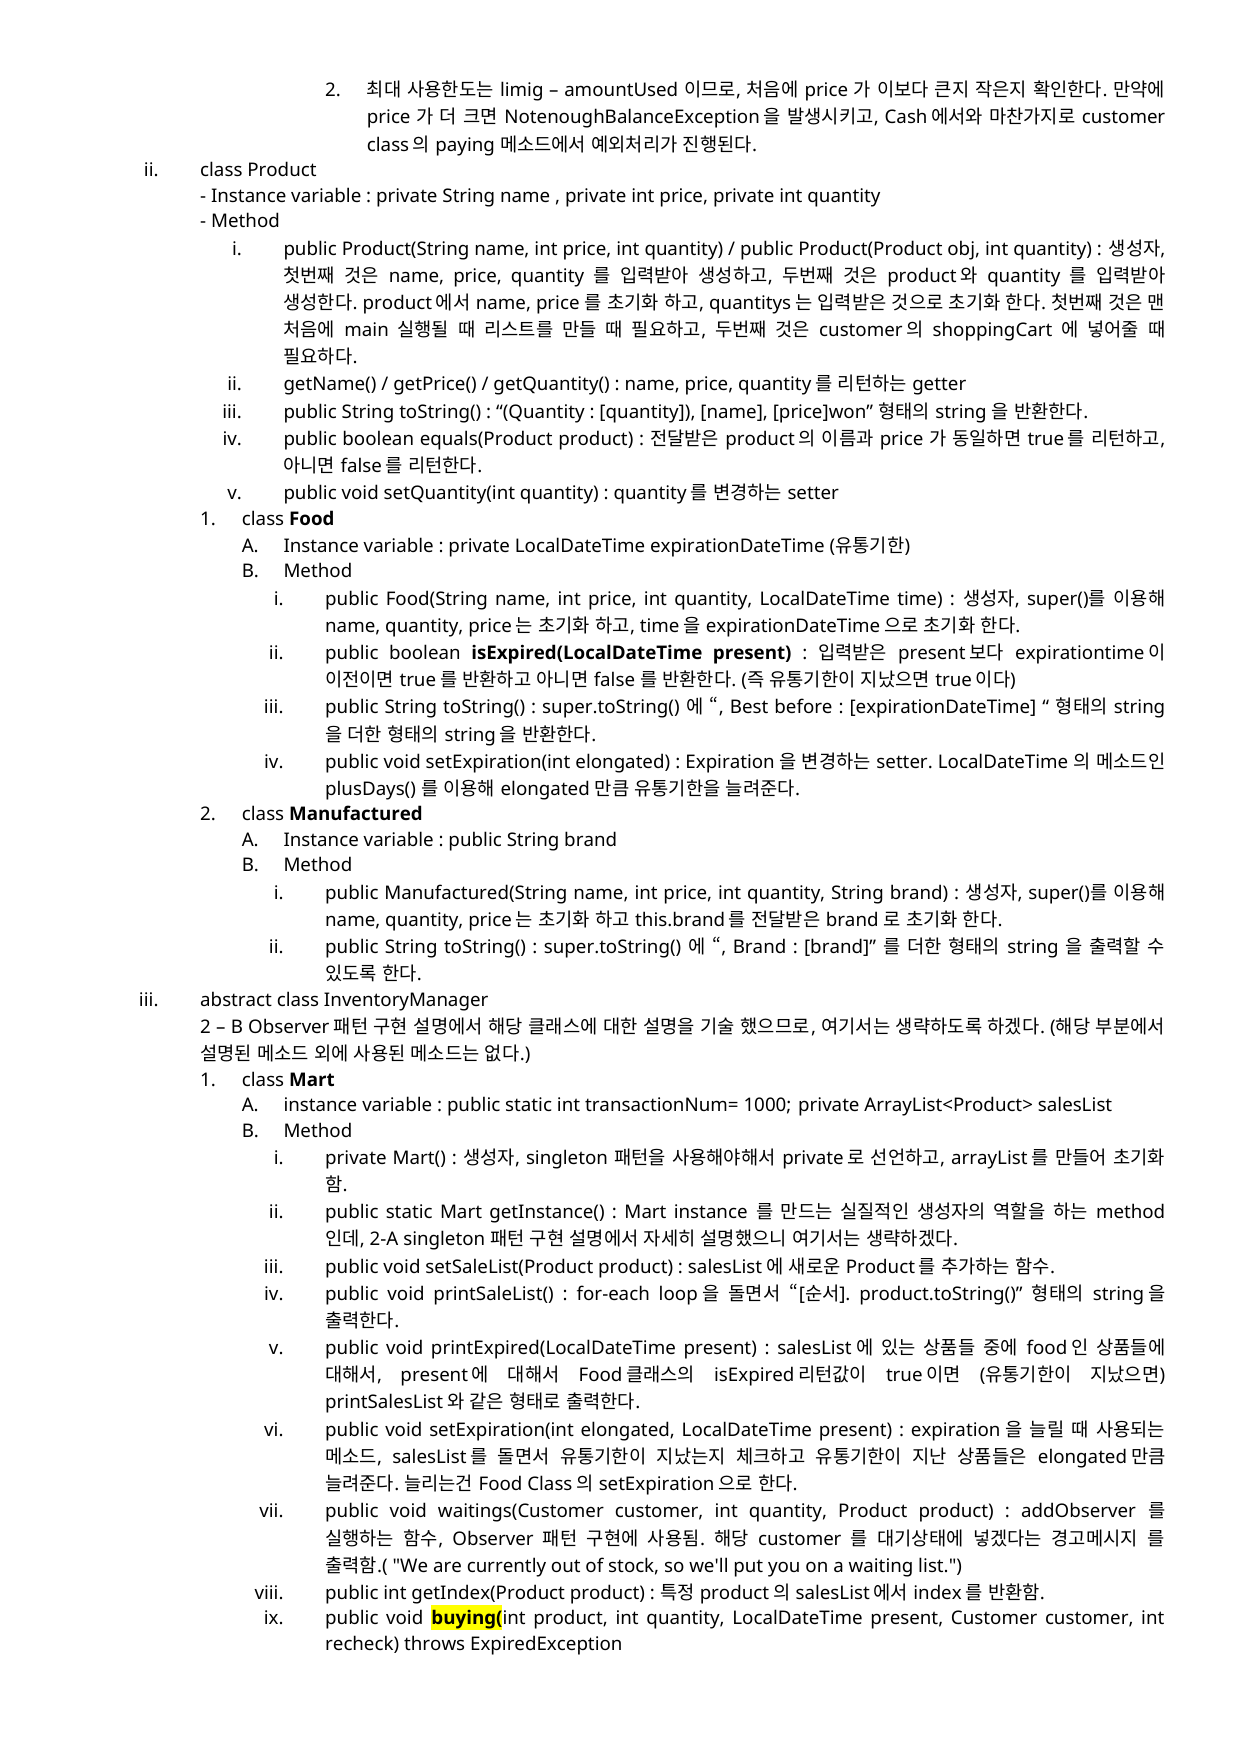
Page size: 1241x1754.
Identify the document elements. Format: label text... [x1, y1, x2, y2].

list getName() / getPrice() / getQuantity() : name, price, quantity를 리턴하는 getter [242, 369, 1165, 396]
list public void waitings(Customer customer, int quantity, Product product) : addObserver 를 실행하는 함수, Observer 패턴 구현에 사용됨. 해당 customer 를 대기상태에 넣겠다는 경고메시지 를 출력함.( "We are currently out of stock, so we'll put you on a waiting list.") [283, 1496, 1165, 1577]
list public void setExpiration(int elongated, LocalDateTime present) : expiration을 늘릴 때 사용되는 메소드, salesList를 돌면서 유통기한이 지났는지 체크하고 유통기한이 지난 상품들은 elongated만큼 늘려준다. 늘리는건 Food Class의 setExpiration으로 한다. [283, 1414, 1165, 1496]
text 2 – B Observer패턴 구현 설명에서 해당 클래스에 대한 설명을 기술 했으므로, 여기서는 생략하도록 하겠다. (해당 부분에서 설명된 메소드 외에 사용된 메소드는 없다.) [200, 1012, 1165, 1066]
list Method [242, 558, 1165, 583]
list public void setSaleList(Product product) : salesList에 새로운 Product를 추가하는 함수. [283, 1251, 1165, 1278]
text - Instance variable : private String name , private int price, private int quantity [200, 182, 1165, 208]
list Method [242, 852, 1165, 877]
list instance variable : public static int transactionNum= 1000; private ArrayList<Product> salesList [242, 1091, 1165, 1117]
list public Food(String name, int price, int quantity, LocalDateTime time) : 생성자, super()를 이용해 name, quantity, price는 초기화 하고, time을 expirationDateTime으로 초기화 한다. [283, 583, 1165, 638]
list abstract class InventoryManager [158, 986, 1165, 1012]
list public void setExpiration(int elongated) : Expiration을 변경하는 setter. LocalDateTime 의 메소드인 plusDays() 를 이용해 elongated 만큼 유통기한을 늘려준다. [283, 746, 1165, 801]
list Method [242, 1117, 1165, 1142]
list public String toString() : super.toString() 에 “, Best before : [expirationDateTime] “ 형태의 string 을 더한 형태의 string을 반환한다. [283, 692, 1165, 746]
list public void buying(int product, int quantity, LocalDateTime present, Customer customer, int recheck) throws ExpiredException [283, 1605, 1165, 1656]
list private Mart() : 생성자, singleton 패턴을 사용해야해서 private로 선언하고, arrayList를 만들어 초기화 함. [283, 1142, 1165, 1197]
list public void setQuantity(int quantity) : quantity를 변경하는 setter [242, 478, 1165, 505]
text - Method [200, 208, 1165, 233]
list class Mart [200, 1066, 1165, 1091]
list Instance variable : public String brand [242, 826, 1165, 852]
list 최대 사용한도는 limig – amountUsed 이므로, 처음에 price 가 이보다 큰지 작은지 확인한다. 만약에 price 가 더 크면 NotenoughBalanceException을 발생시키고, Cash에서와 마찬가지로 customer class의 paying 메소드에서 예외처리가 진행된다. [325, 75, 1165, 157]
list public static Mart getInstance() : Mart instance 를 만드는 실질적인 생성자의 역할을 하는 method 인데, 2-A singleton 패턴 구현 설명에서 자세히 설명했으니 여기서는 생략하겠다. [283, 1197, 1165, 1251]
list class Product [158, 157, 1165, 182]
list public int getIndex(Product product) : 특정 product의 salesList에서 index를 반환함. [283, 1577, 1165, 1605]
list public Manufactured(String name, int price, int quantity, String brand) : 생성자, super()를 이용해 name, quantity, price는 초기화 하고 this.brand를 전달받은 brand 로 초기화 한다. [283, 877, 1165, 932]
list public Product(String name, int price, int quantity) / public Product(Product obj, int quantity) : 생성자, 첫번째 것은 name, price, quantity 를 입력받아 생성하고, 두번째 것은 product와 quantity 를 입력받아 생성한다. product에서 name, price 를 초기화 하고, quantitys는 입력받은 것으로 초기화 한다. 첫번째 것은 맨 처음에 main 실행될 때 리스트를 만들 때 필요하고, 두번째 것은 customer의 shoppingCart 에 넣어줄 때 필요하다. [242, 233, 1165, 369]
list public void printExpired(LocalDateTime present) : salesList에 있는 상품들 중에 food인 상품들에 대해서, present에 대해서 Food클래스의 isExpired리턴값이 true이면 (유통기한이 지났으면) printSalesList와 같은 형태로 출력한다. [283, 1333, 1165, 1414]
list public String toString() : “(Quantity : [quantity]), [name], [price]won” 형태의 string 을 반환한다. [242, 396, 1165, 423]
list class Food [200, 505, 1165, 531]
list public boolean equals(Product product) : 전달받은 product의 이름과 price 가 동일하면 true를 리턴하고, 아니면 false를 리턴한다. [242, 423, 1165, 478]
list public String toString() : super.toString() 에 “, Brand : [brand]” 를 더한 형태의 string 을 출력할 수 있도록 한다. [283, 932, 1165, 986]
list public void printSaleList() : for-each loop을 돌면서 “[순서]. product.toString()” 형태의 string을 출력한다. [283, 1278, 1165, 1333]
list Instance variable : private LocalDateTime expirationDateTime (유통기한) [242, 531, 1165, 558]
list public boolean isExpired(LocalDateTime present) : 입력받은 present보다 expirationtime이 이전이면 true를 반환하고 아니면 false 를 반환한다. (즉 유통기한이 지났으면 true이다) [283, 638, 1165, 692]
list class Manufactured [200, 801, 1165, 826]
